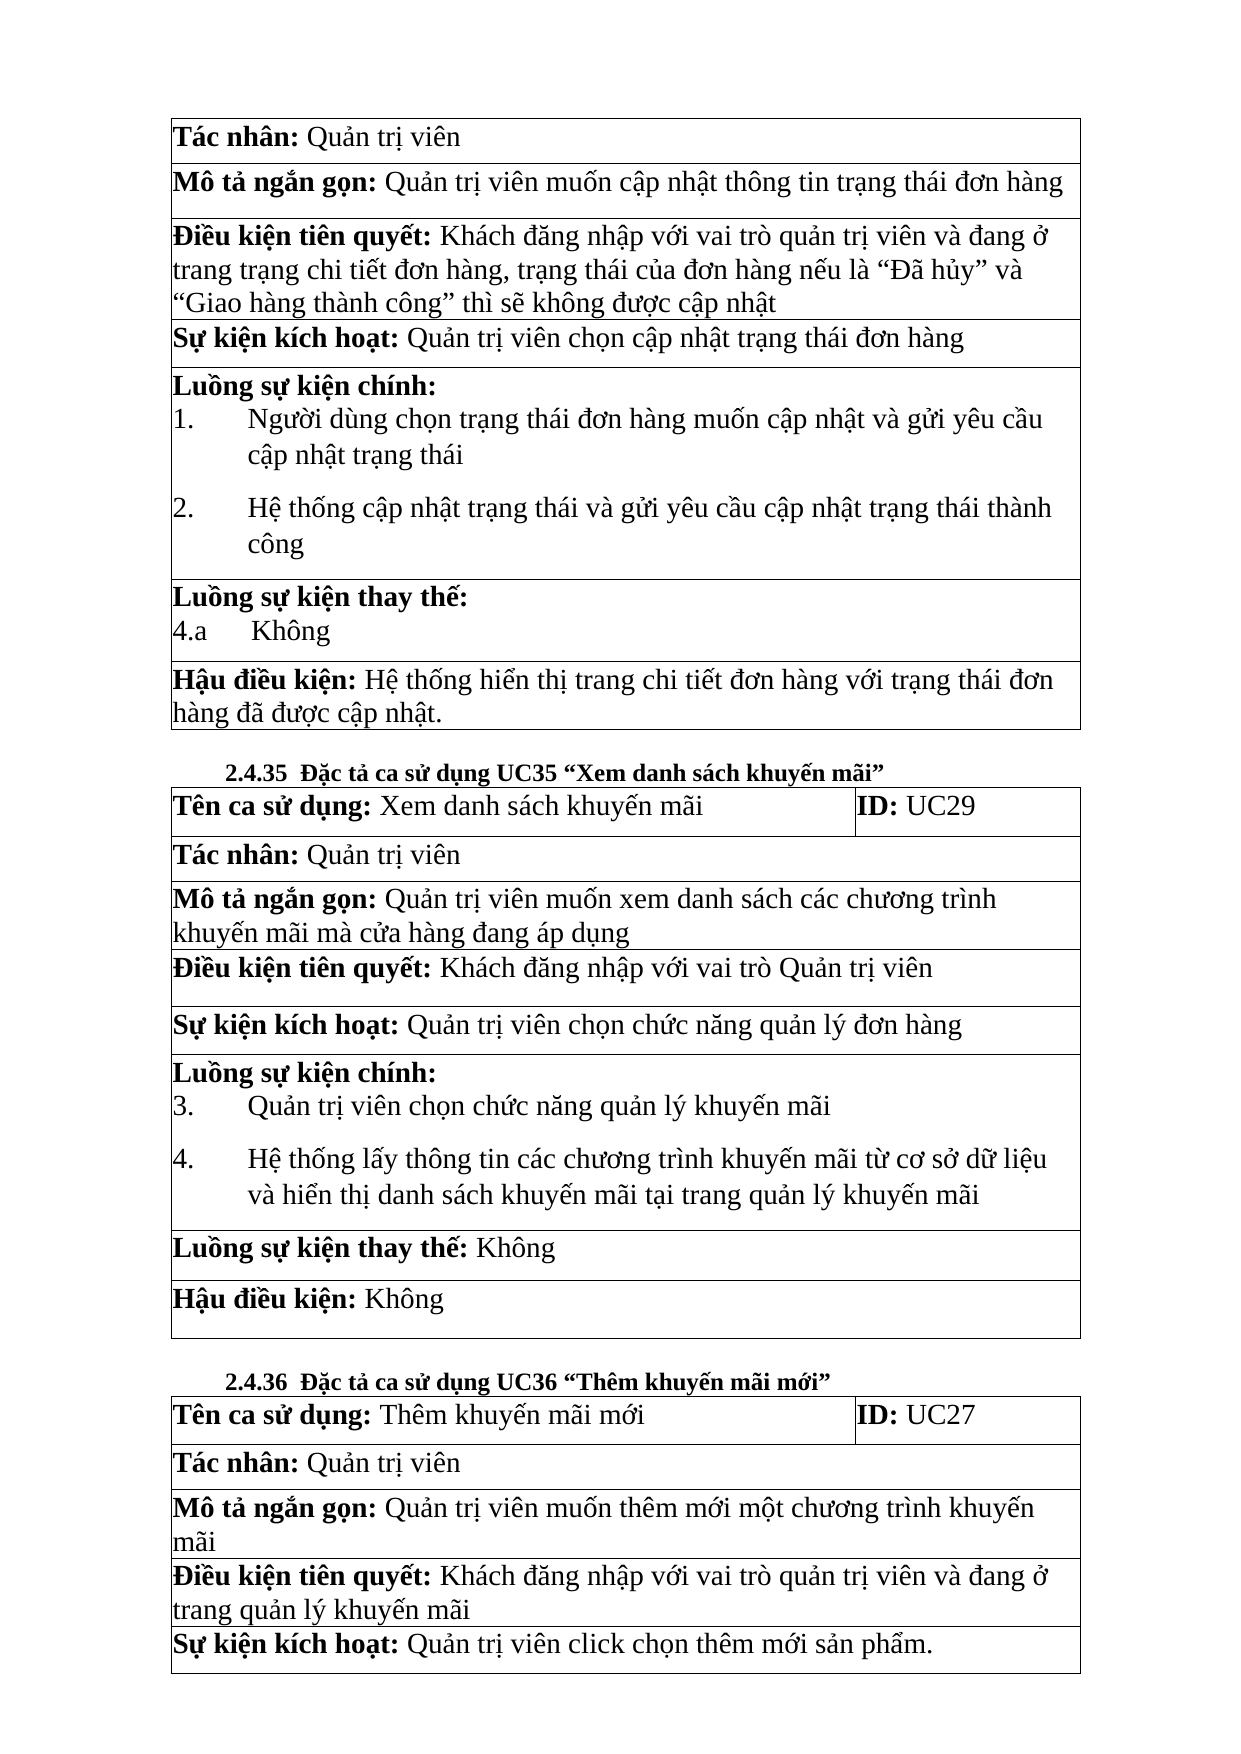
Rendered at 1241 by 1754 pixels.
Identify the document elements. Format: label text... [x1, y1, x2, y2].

table_cell Sự kiện kích hoạt: Quản trị viên chọn chức năng quản lý đơn hàng [172, 1007, 1080, 1054]
table_cell Tác nhân: Quản trị viên [172, 1445, 1080, 1489]
table_header ID: UC29 [856, 788, 1080, 836]
table_header Tên ca sử dụng: Xem danh sách khuyến mãi [172, 788, 855, 836]
table_cell Luồng sự kiện thay thế: 4.a Không [172, 580, 1080, 661]
table_cell Điều kiện tiên quyết: Khách đăng nhập với vai trò Quản trị viên [172, 950, 1080, 1006]
table_cell Điều kiện tiên quyết: Khách đăng nhập với vai trò quản trị viên và đang ở trang quản lý khuyến mãi [172, 1559, 1080, 1626]
table_cell Luồng sự kiện chính: Quản trị viên chọn chức năng quản lý khuyến mãi Hệ thống lấy thông tin các chương trình khuyến mãi từ cơ sở dữ liệu và hiển thị danh sách khuyến mãi tại trang quản lý khuyến mãi [172, 1055, 1080, 1229]
table_cell Hậu điều kiện: Không [172, 1281, 1080, 1338]
table_cell Hậu điều kiện: Hệ thống hiển thị trang chi tiết đơn hàng với trạng thái đơn hàng đã được cập nhật. [172, 662, 1080, 729]
table_cell Điều kiện tiên quyết: Khách đăng nhập với vai trò quản trị viên và đang ở trang trạng chi tiết đơn hàng, trạng thái của đơn hàng nếu là “Đã hủy” và “Giao hàng thành công” thì sẽ không được cập nhật [172, 219, 1080, 319]
table_cell Sự kiện kích hoạt: Quản trị viên chọn cập nhật trạng thái đơn hàng [172, 320, 1080, 367]
table_cell Luồng sự kiện chính: Người dùng chọn trạng thái đơn hàng muốn cập nhật và gửi yêu cầu cập nhật trạng thái Hệ thống cập nhật trạng thái và gửi yêu cầu cập nhật trạng thái thành công [172, 368, 1080, 578]
table_cell Mô tả ngắn gọn: Quản trị viên muốn thêm mới một chương trình khuyến mãi [172, 1490, 1080, 1557]
table_cell Sự kiện kích hoạt: Quản trị viên click chọn thêm mới sản phẩm. [172, 1627, 1080, 1673]
table_cell Luồng sự kiện thay thế: Không [172, 1231, 1080, 1280]
table_cell Mô tả ngắn gọn: Quản trị viên muốn xem danh sách các chương trình khuyến mãi mà cửa hàng đang áp dụng [172, 882, 1080, 949]
table_header Tên ca sử dụng: Thêm khuyến mãi mới [172, 1397, 855, 1444]
subtitle 2.4.35 Đặc tả ca sử dụng UC35 “Xem danh sách khuyến mãi” [225, 758, 1094, 787]
table_cell Tác nhân: Quản trị viên [172, 119, 1080, 163]
table_header ID: UC27 [856, 1397, 1080, 1444]
table_cell Mô tả ngắn gọn: Quản trị viên muốn cập nhật thông tin trạng thái đơn hàng [172, 164, 1080, 217]
subtitle 2.4.36 Đặc tả ca sử dụng UC36 “Thêm khuyến mãi mới” [225, 1367, 1094, 1396]
table_cell Tác nhân: Quản trị viên [172, 837, 1080, 881]
